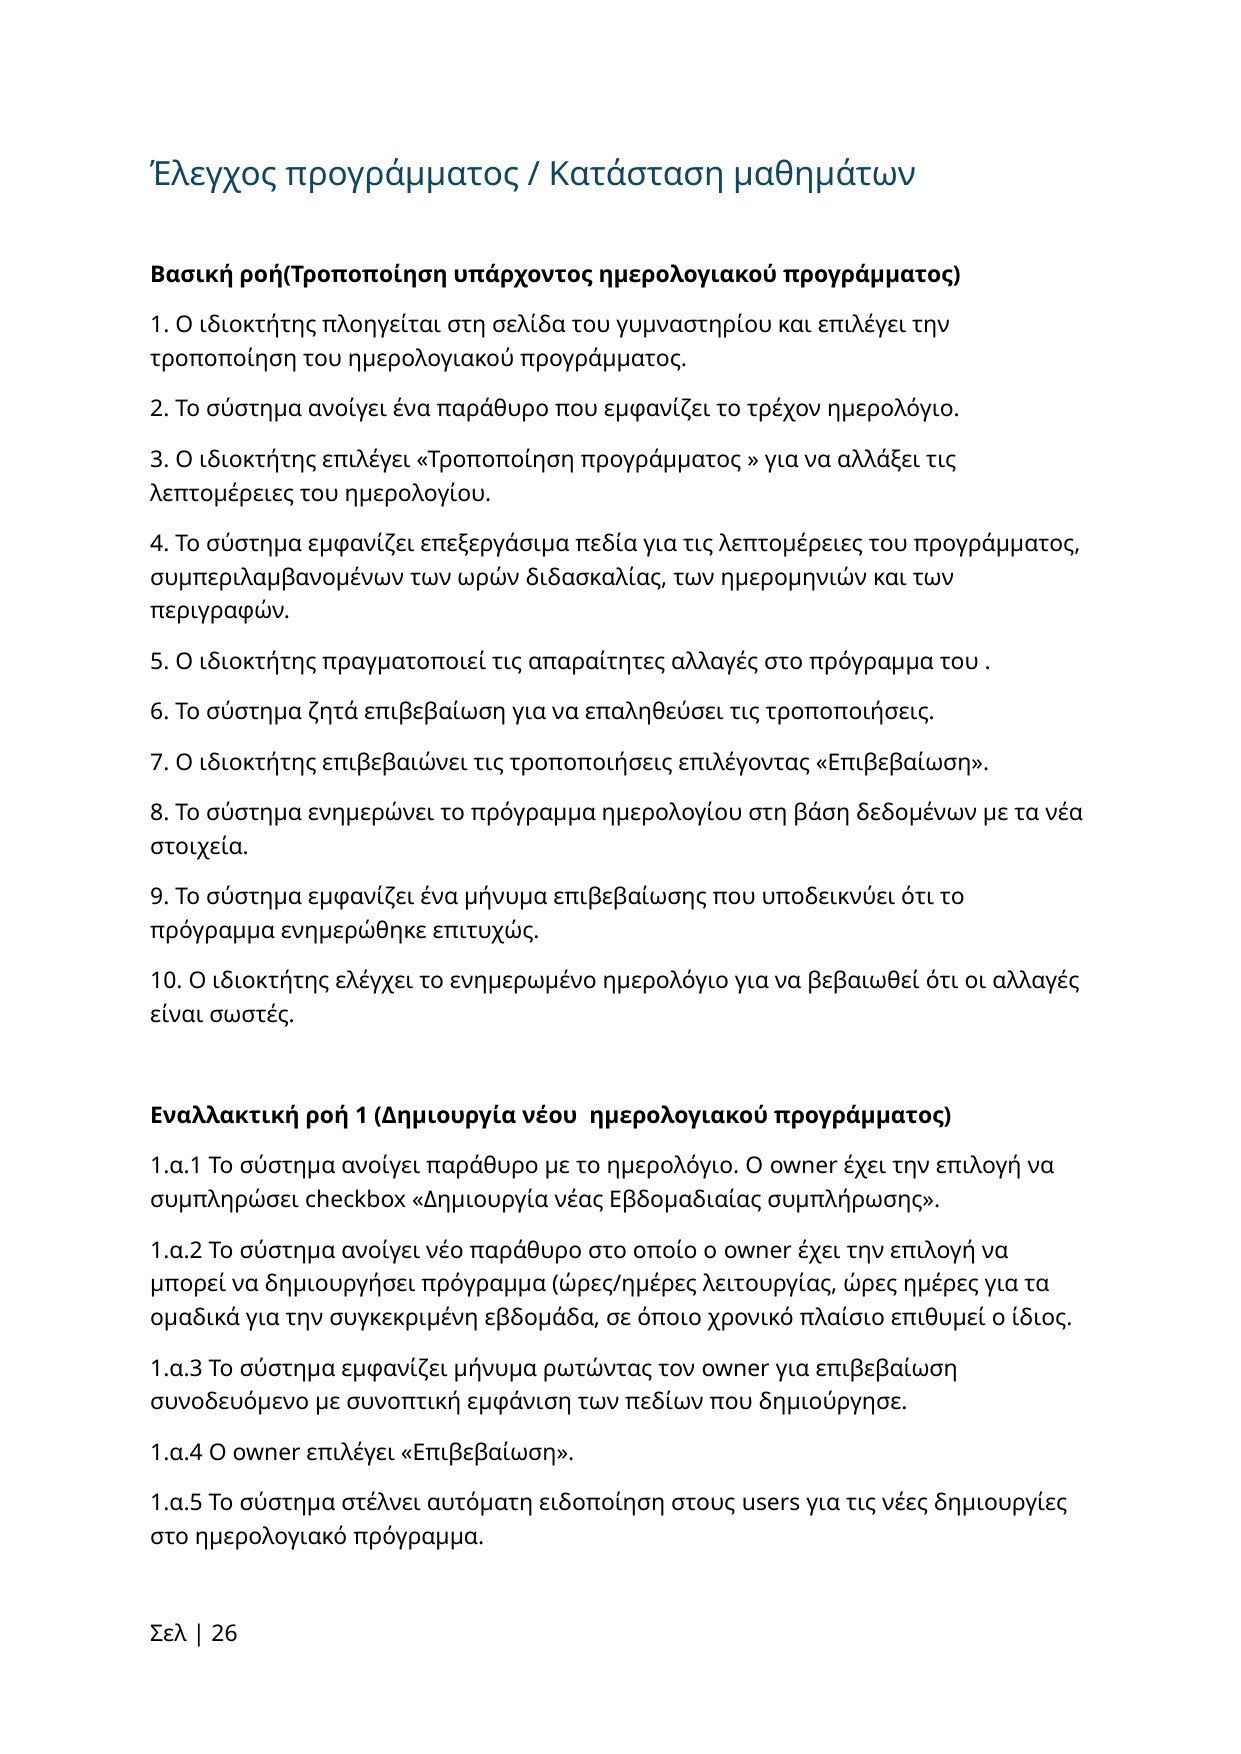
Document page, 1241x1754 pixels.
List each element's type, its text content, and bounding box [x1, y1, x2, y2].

text 8. Το σύστημα ενημερώνει το πρόγραμμα ημερολογίου στη βάση δεδομένων με τα νέα στοιχεία. [150, 796, 1090, 861]
text 5. Ο ιδιοκτήτης πραγματοποιεί τις απαραίτητες αλλαγές στο πρόγραμμα του . [150, 645, 1090, 676]
text 7. Ο ιδιοκτήτης επιβεβαιώνει τις τροποποιήσεις επιλέγοντας «Επιβεβαίωση». [150, 746, 1090, 777]
text 1.α.5 Το σύστημα στέλνει αυτόματη ειδοποίηση στους users για τις νέες δημιουργίες στο ημερολογιακό πρόγραμμα. [150, 1486, 1090, 1551]
text 1.α.4 Ο owner επιλέγει «Επιβεβαίωση». [150, 1436, 1090, 1467]
text 1. Ο ιδιοκτήτης πλοηγείται στη σελίδα του γυμναστηρίου και επιλέγει την τροποποίηση του ημερολογιακού προγράμματος. [150, 308, 1090, 373]
text 9. Το σύστημα εμφανίζει ένα μήνυμα επιβεβαίωσης που υποδεικνύει ότι το πρόγραμμα ενημερώθηκε επιτυχώς. [150, 880, 1090, 945]
text 3. Ο ιδιοκτήτης επιλέγει «Τροποποίηση προγράμματος » για να αλλάξει τις λεπτομέρειες του ημερολογίου. [150, 443, 1090, 508]
text 6. Το σύστημα ζητά επιβεβαίωση για να επαληθεύσει τις τροποποιήσεις. [150, 695, 1090, 726]
text 1.α.2 Το σύστημα ανοίγει νέο παράθυρο στο οποίο ο owner έχει την επιλογή να μπορεί να δημιουργήσει πρόγραμμα (ώρες/ημέρες λειτουργίας, ώρες ημέρες για τα ομαδικά για την συγκεκριμένη εβδομάδα, σε όποιο χρονικό πλαίσιο επιθυμεί ο ίδιος. [150, 1233, 1090, 1332]
text 1.α.1 Το σύστημα ανοίγει παράθυρο με το ημερολόγιο. Ο owner έχει την επιλογή να συμπληρώσει checkbox «Δημιουργία νέας Εβδομαδιαίας συμπλήρωσης». [150, 1149, 1090, 1214]
subtitle Έλεγχος προγράμματος / Κατάσταση μαθημάτων [150, 150, 1090, 195]
text 10. Ο ιδιοκτήτης ελέγχει το ενημερωμένο ημερολόγιο για να βεβαιωθεί ότι οι αλλαγές είναι σωστές. [150, 964, 1090, 1029]
text Εναλλακτική ροή 1 (Δημιουργία νέου ημερολογιακού προγράμματος) [150, 1099, 1090, 1130]
text Βασική ροή(Τροποποίηση υπάρχοντος ημερολογιακού προγράμματος) [150, 258, 1090, 289]
text 1.α.3 Το σύστημα εμφανίζει μήνυμα ρωτώντας τον owner για επιβεβαίωση συνοδευόμενο με συνοπτική εμφάνιση των πεδίων που δημιούργησε. [150, 1351, 1090, 1416]
text 2. Το σύστημα ανοίγει ένα παράθυρο που εμφανίζει το τρέχον ημερολόγιο. [150, 392, 1090, 423]
text 4. Το σύστημα εμφανίζει επεξεργάσιμα πεδία για τις λεπτομέρειες του προγράμματος, συμπεριλαμβανομένων των ωρών διδασκαλίας, των ημερομηνιών και των περιγραφών. [150, 527, 1090, 626]
